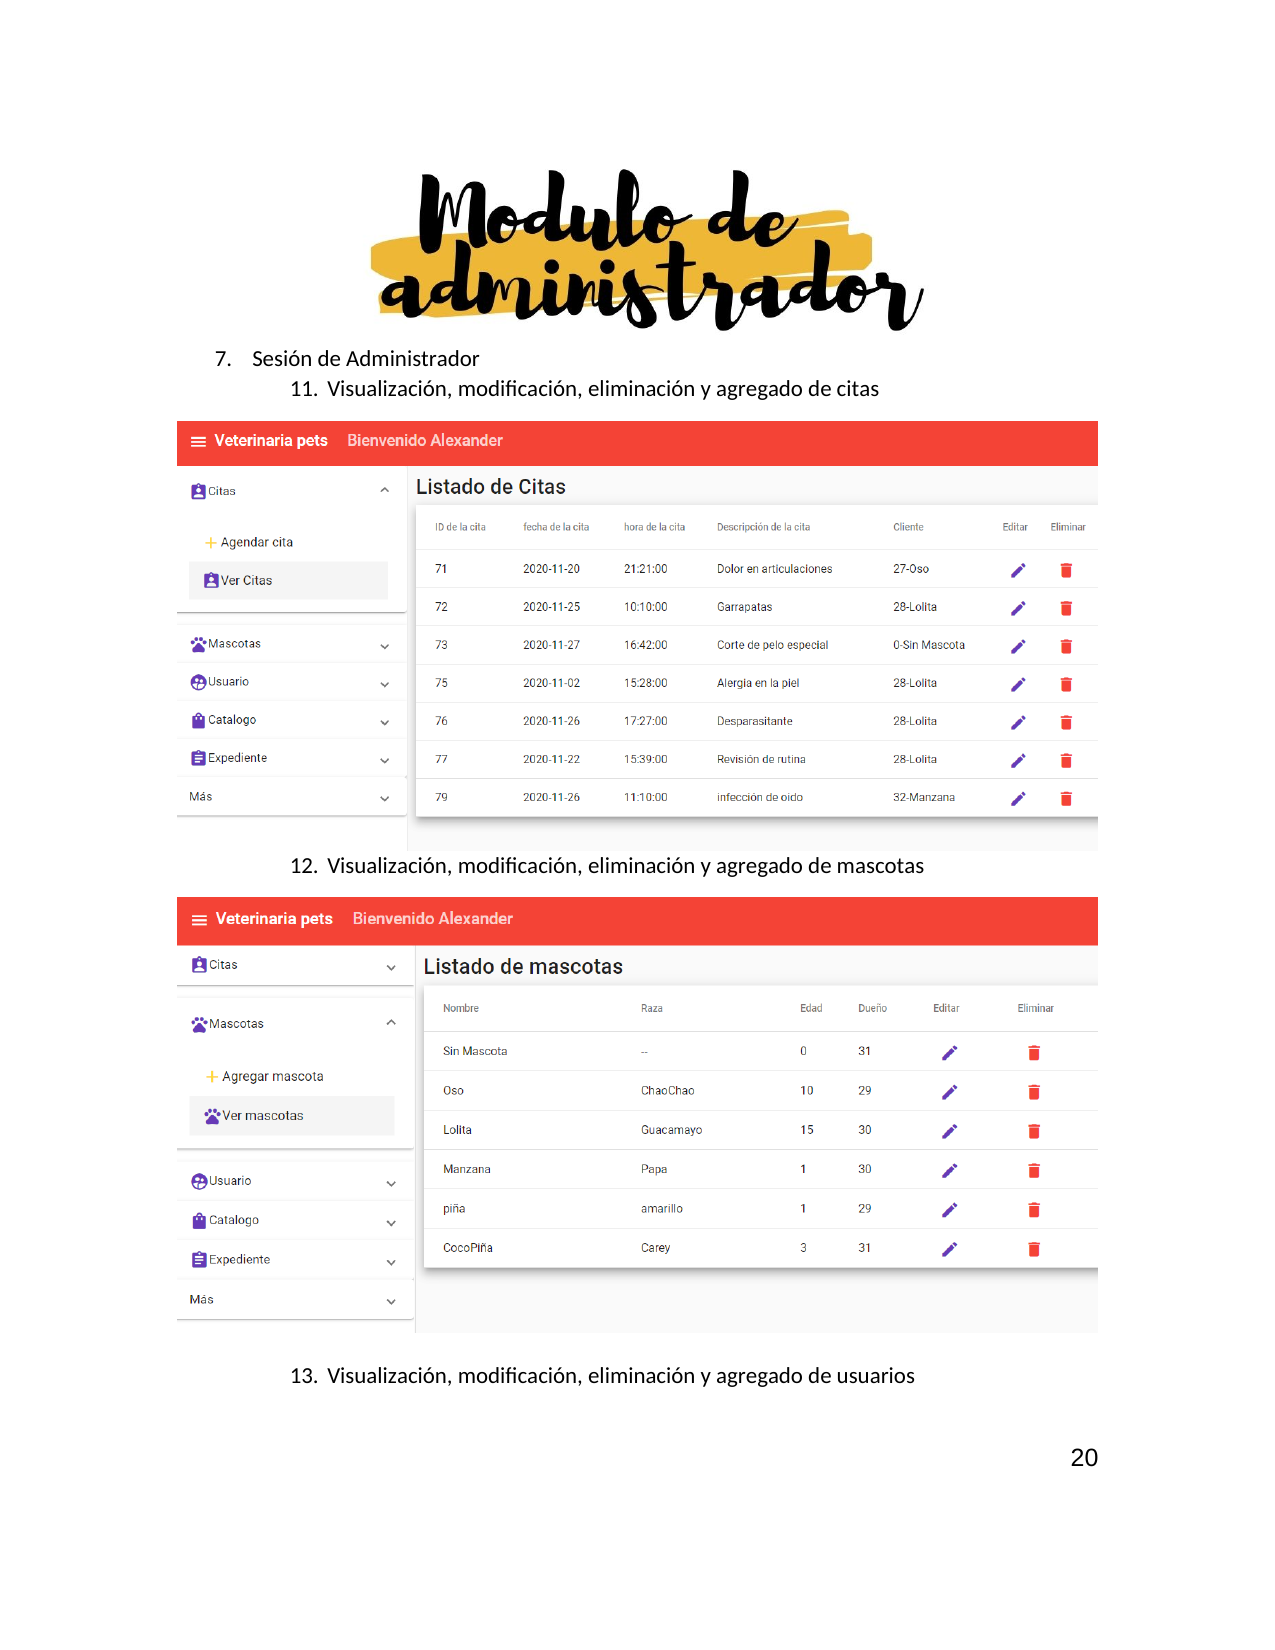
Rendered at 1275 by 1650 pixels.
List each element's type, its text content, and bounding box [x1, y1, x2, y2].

list Visualización, modificación, eliminación y agregado de citas [289, 374, 1098, 402]
picture [343, 147, 932, 344]
list Visualización, modificación, eliminación y agregado de mascotas [289, 851, 1098, 879]
picture [177, 897, 1098, 1333]
list Visualización, modificación, eliminación y agregado de usuarios [289, 1361, 1098, 1389]
list Sesión de Administrador [214, 344, 1098, 372]
picture [177, 421, 1098, 851]
